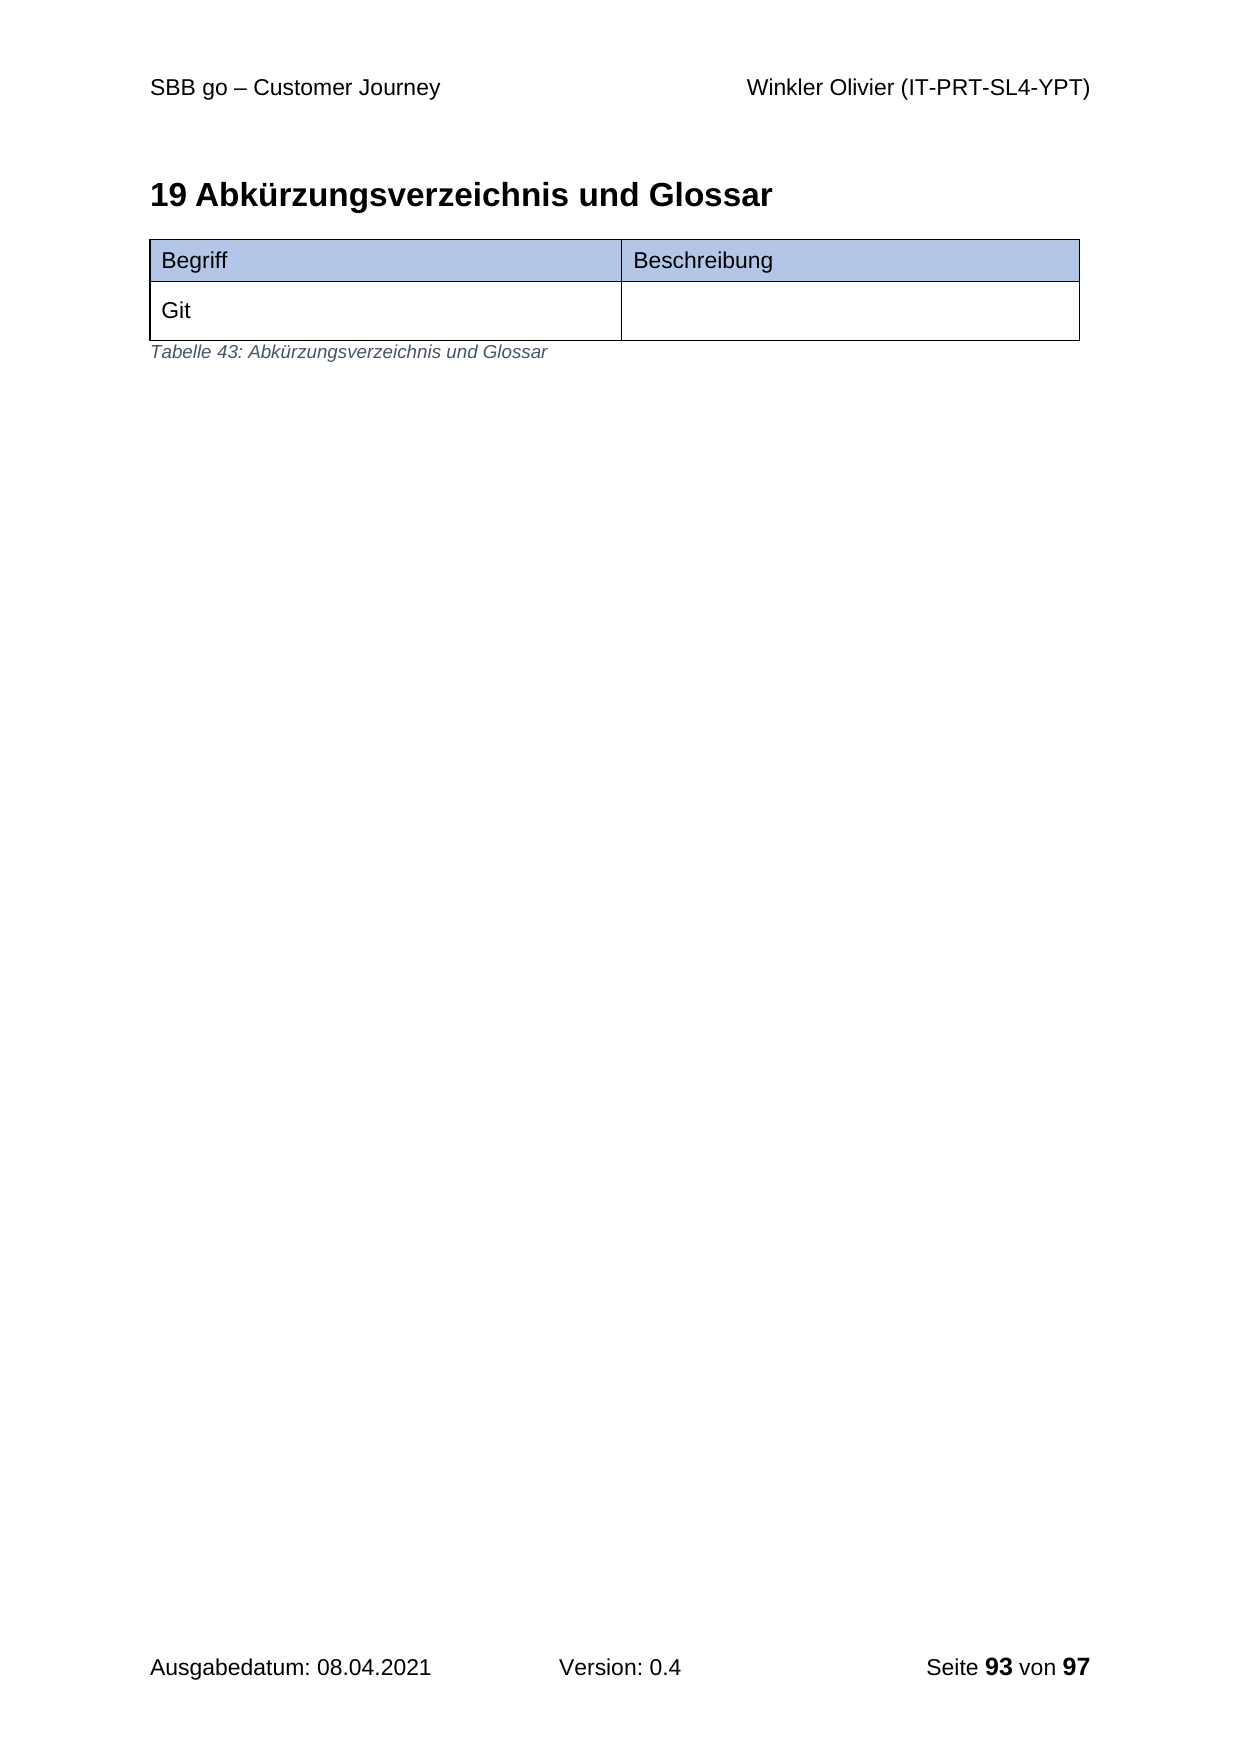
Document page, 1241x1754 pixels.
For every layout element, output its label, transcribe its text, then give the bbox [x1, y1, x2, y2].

table_cell [622, 282, 1079, 340]
table_cell Git [151, 282, 621, 340]
table_header Beschreibung [622, 240, 1079, 281]
text Tabelle 43: Abkürzungsverzeichnis und Glossar [150, 341, 1090, 362]
table_header Begriff [151, 240, 621, 281]
subtitle Abkürzungsverzeichnis und Glossar [150, 175, 1090, 213]
